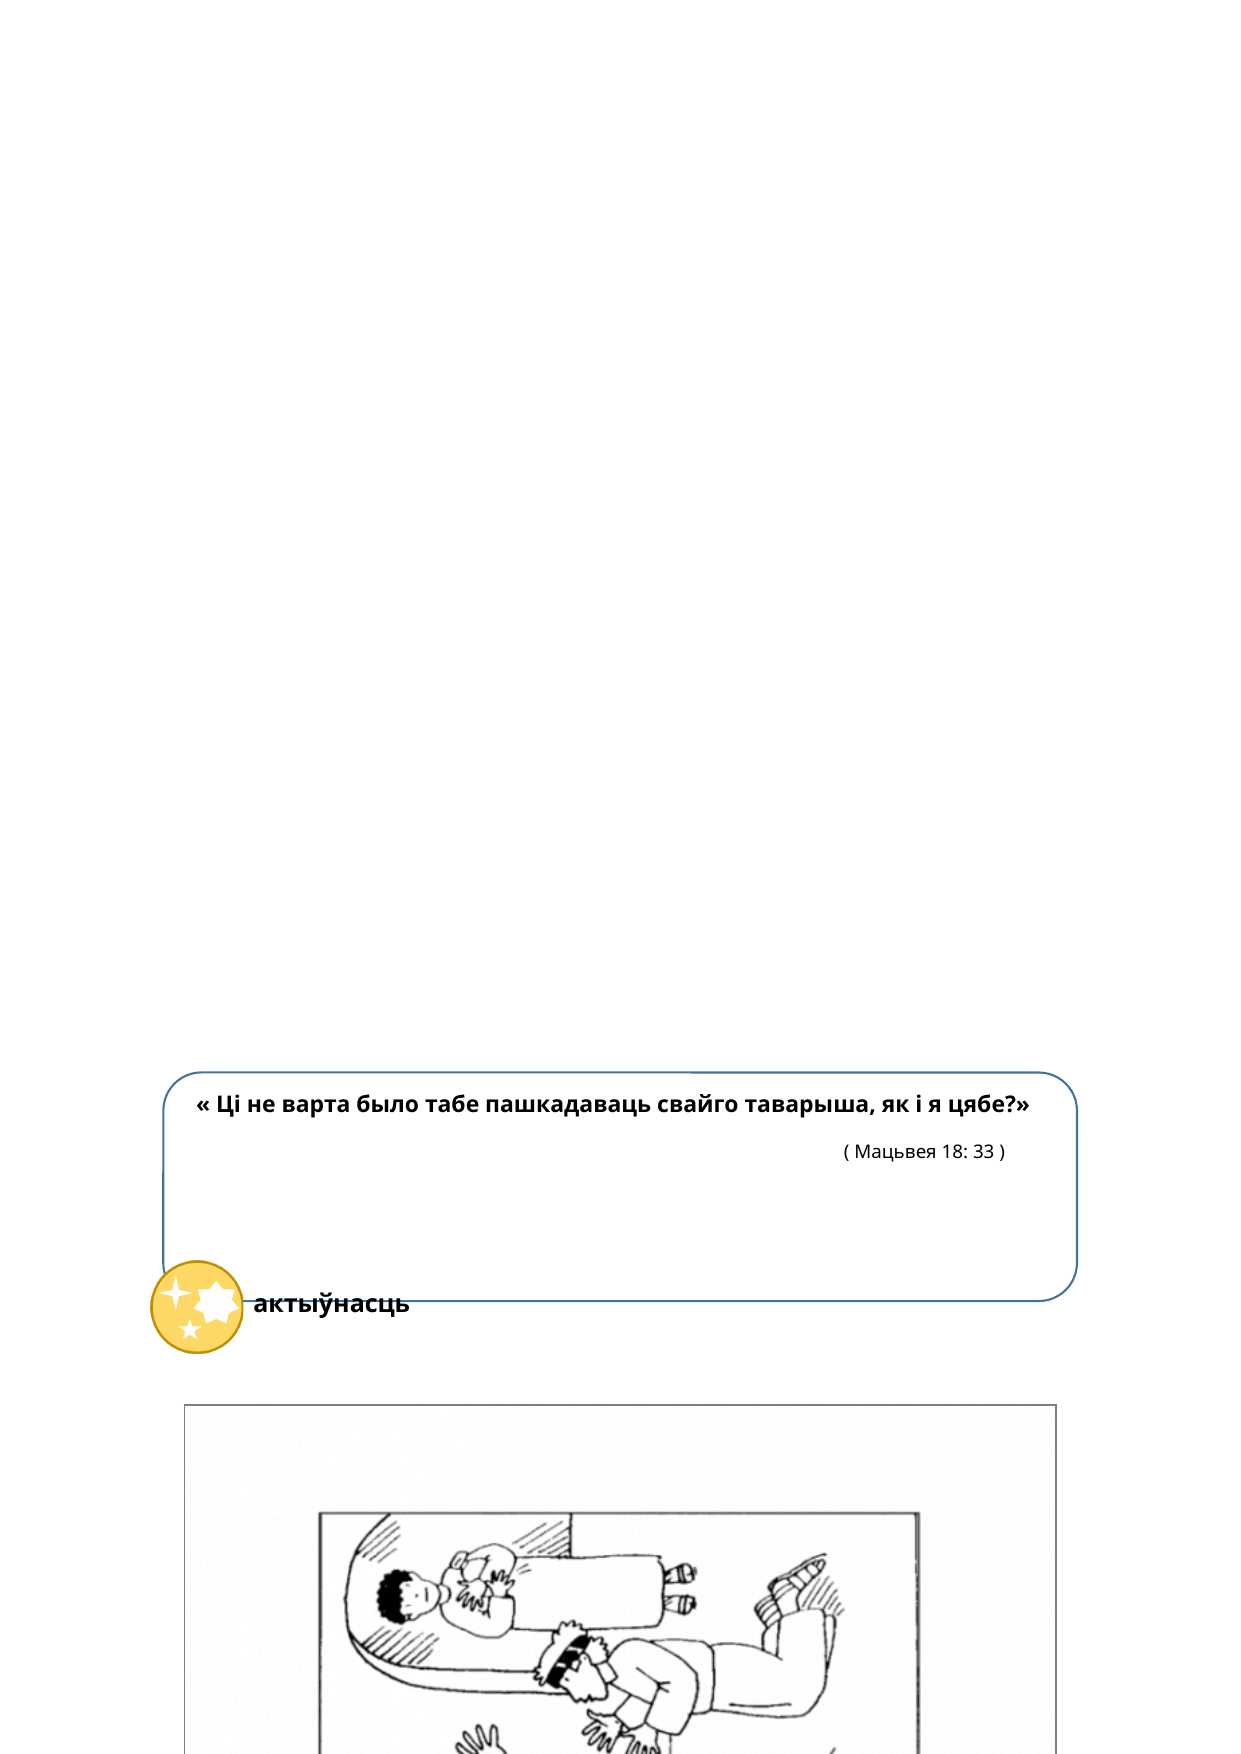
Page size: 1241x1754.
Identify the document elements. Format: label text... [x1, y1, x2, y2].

text ( Мацьвея 18: 33 ) [150, 1138, 1090, 1163]
picture [185, 1406, 1055, 1754]
picture [150, 1260, 244, 1354]
text « Ці не варта было табе пашкадаваць свайго таварыша, як і я цябе?» [150, 1088, 1090, 1119]
text актыўнасць [244, 1286, 1090, 1320]
